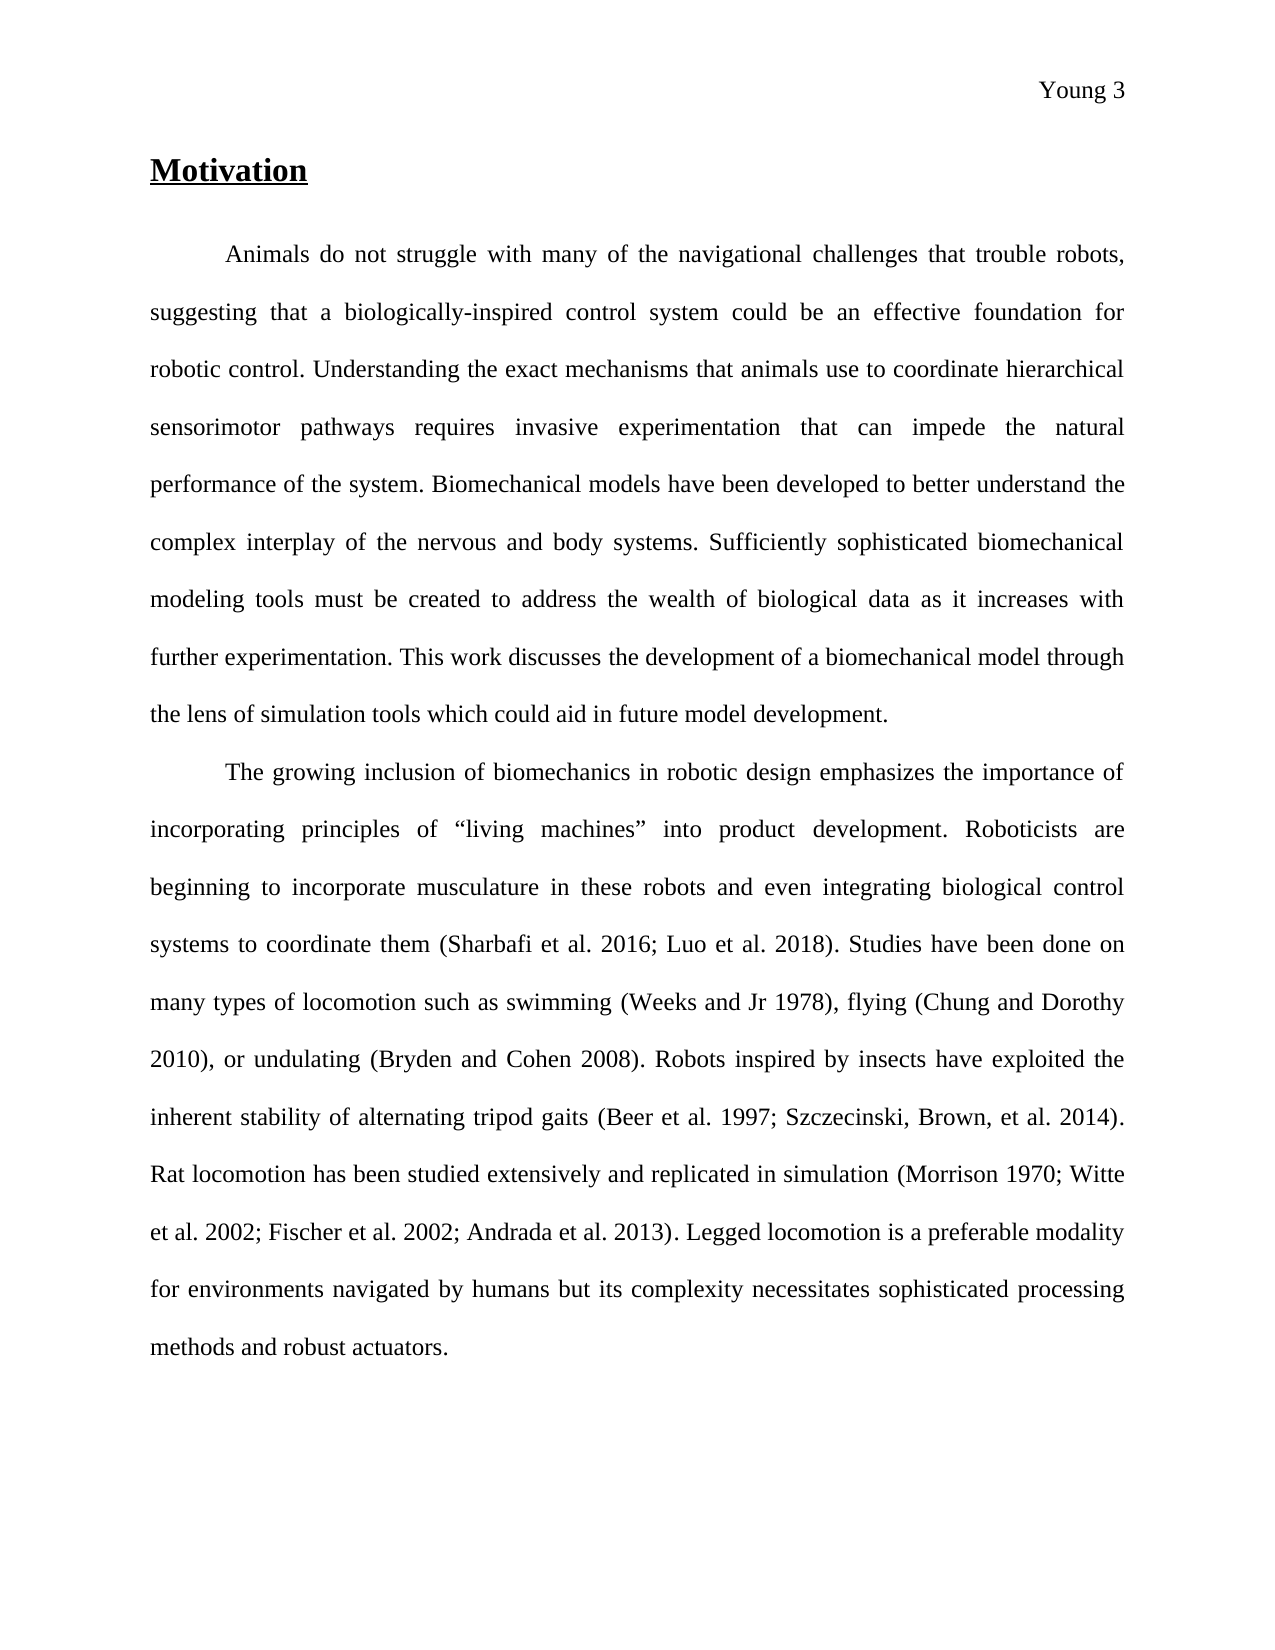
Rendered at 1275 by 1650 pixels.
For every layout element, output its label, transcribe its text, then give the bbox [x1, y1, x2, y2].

text The growing inclusion of biomechanics in robotic design emphasizes the importance of incorporating principles of “living machines” into product development. Roboticists are beginning to incorporate musculature in these robots and even integrating biological control systems to coordinate them (Sharbafi et al. 2016; Luo et al. 2018). Studies have been done on many types of locomotion such as swimming (Weeks and Jr 1978), flying (Chung and Dorothy 2010), or undulating (Bryden and Cohen 2008). Robots inspired by insects have exploited the inherent stability of alternating tripod gaits (Beer et al. 1997; Szczecinski, Brown, et al. 2014). Rat locomotion has been studied extensively and replicated in simulation (Morrison 1970; Witte et al. 2002; Fischer et al. 2002; Andrada et al. 2013). Legged locomotion is a preferable modality for environments navigated by humans but its complexity necessitates sophisticated processing methods and robust actuators. [150, 757, 1125, 1360]
subtitle Motivation [150, 150, 1125, 188]
text Animals do not struggle with many of the navigational challenges that trouble robots, suggesting that a biologically-inspired control system could be an effective foundation for robotic control. Understanding the exact mechanisms that animals use to coordinate hierarchical sensorimotor pathways requires invasive experimentation that can impede the natural performance of the system. Biomechanical models have been developed to better understand the complex interplay of the nervous and body systems. Sufficiently sophisticated biomechanical modeling tools must be created to address the wealth of biological data as it increases with further experimentation. This work discusses the development of a biomechanical model through the lens of simulation tools which could aid in future model development. [150, 239, 1125, 728]
